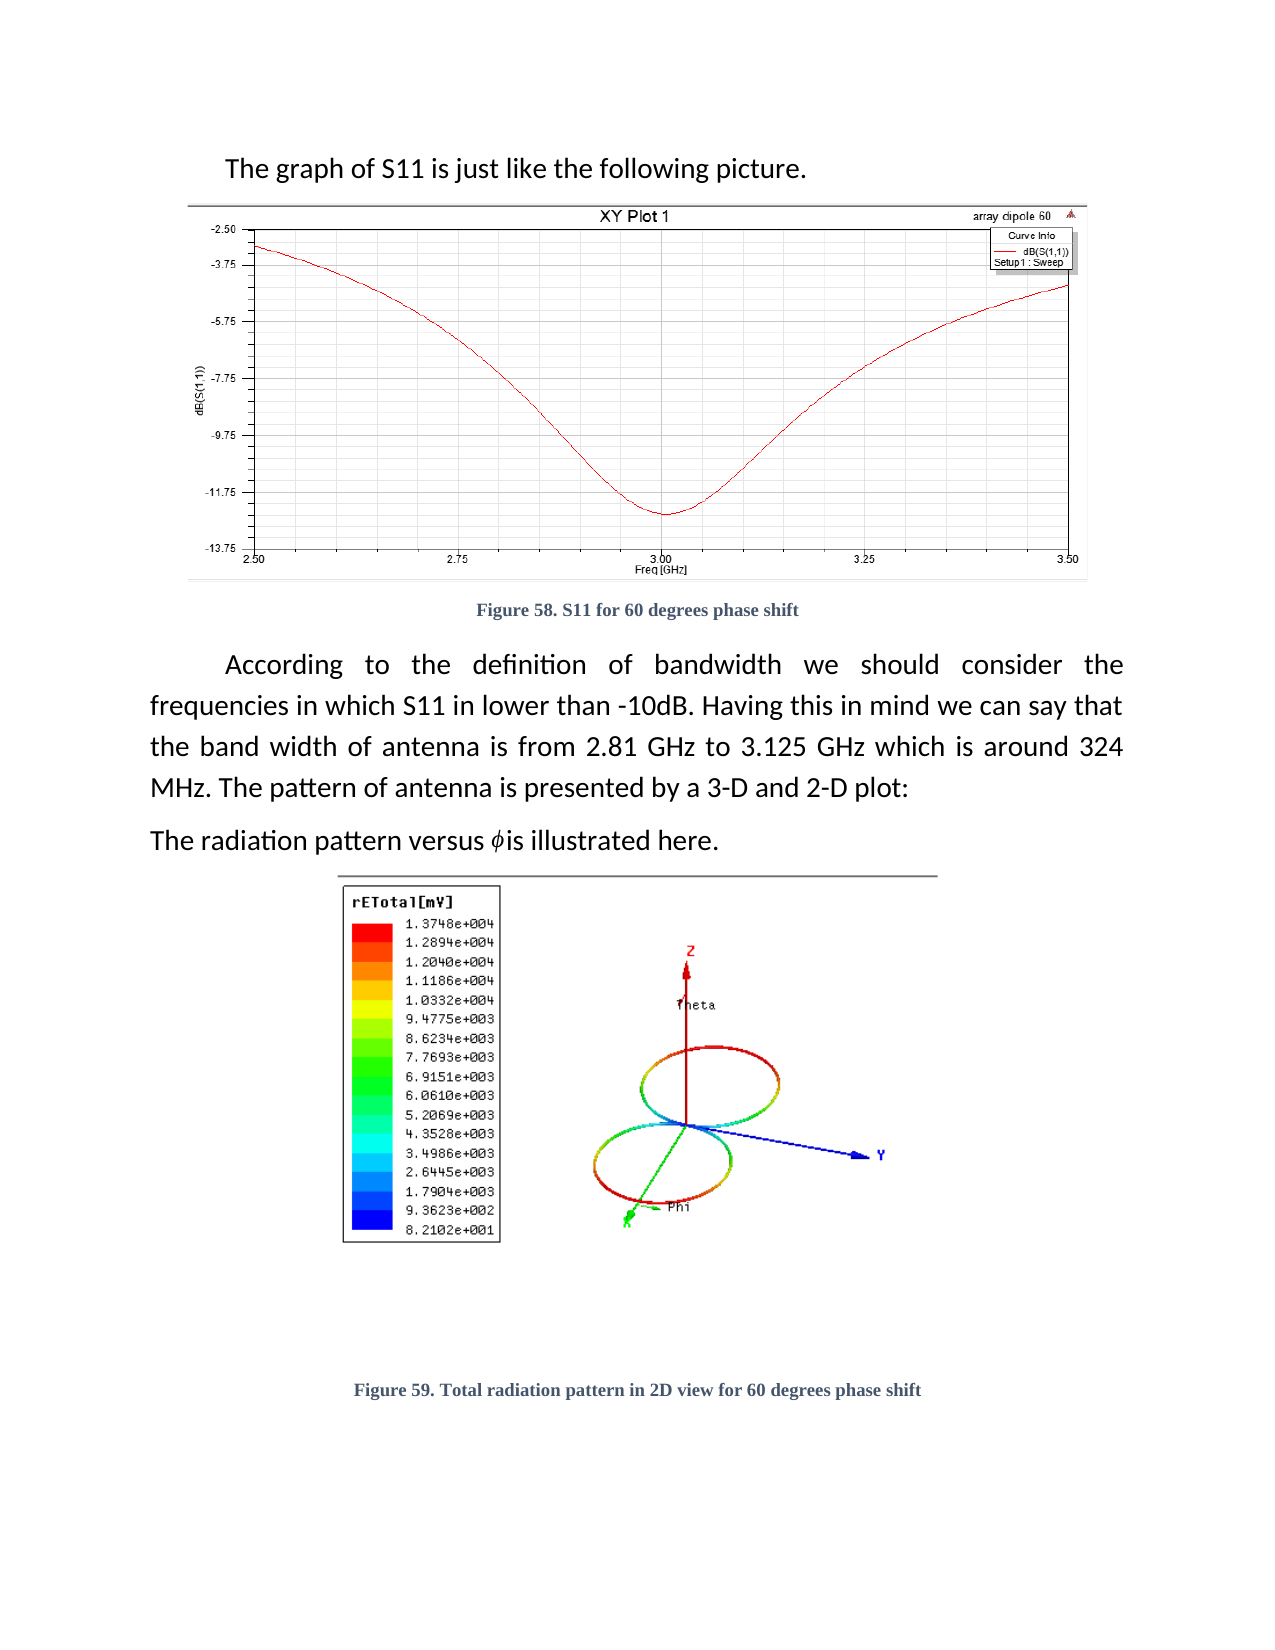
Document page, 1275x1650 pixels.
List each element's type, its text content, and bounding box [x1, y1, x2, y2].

text The graph of S11 is just like the following picture. [150, 150, 1125, 186]
text According to the definition of bandwidth we should consider the frequencies in which S11 in lower than -10dB. Having this in mind we can say that the band width of antenna is from 2.81 GHz to 3.125 GHz which is around 324 MHz. The pattern of antenna is presented by a 3-D and 2-D plot: [150, 646, 1125, 804]
picture [337, 875, 938, 1361]
picture [187, 203, 1088, 582]
text The radiation pattern versus is illustrated here. [150, 822, 1125, 858]
